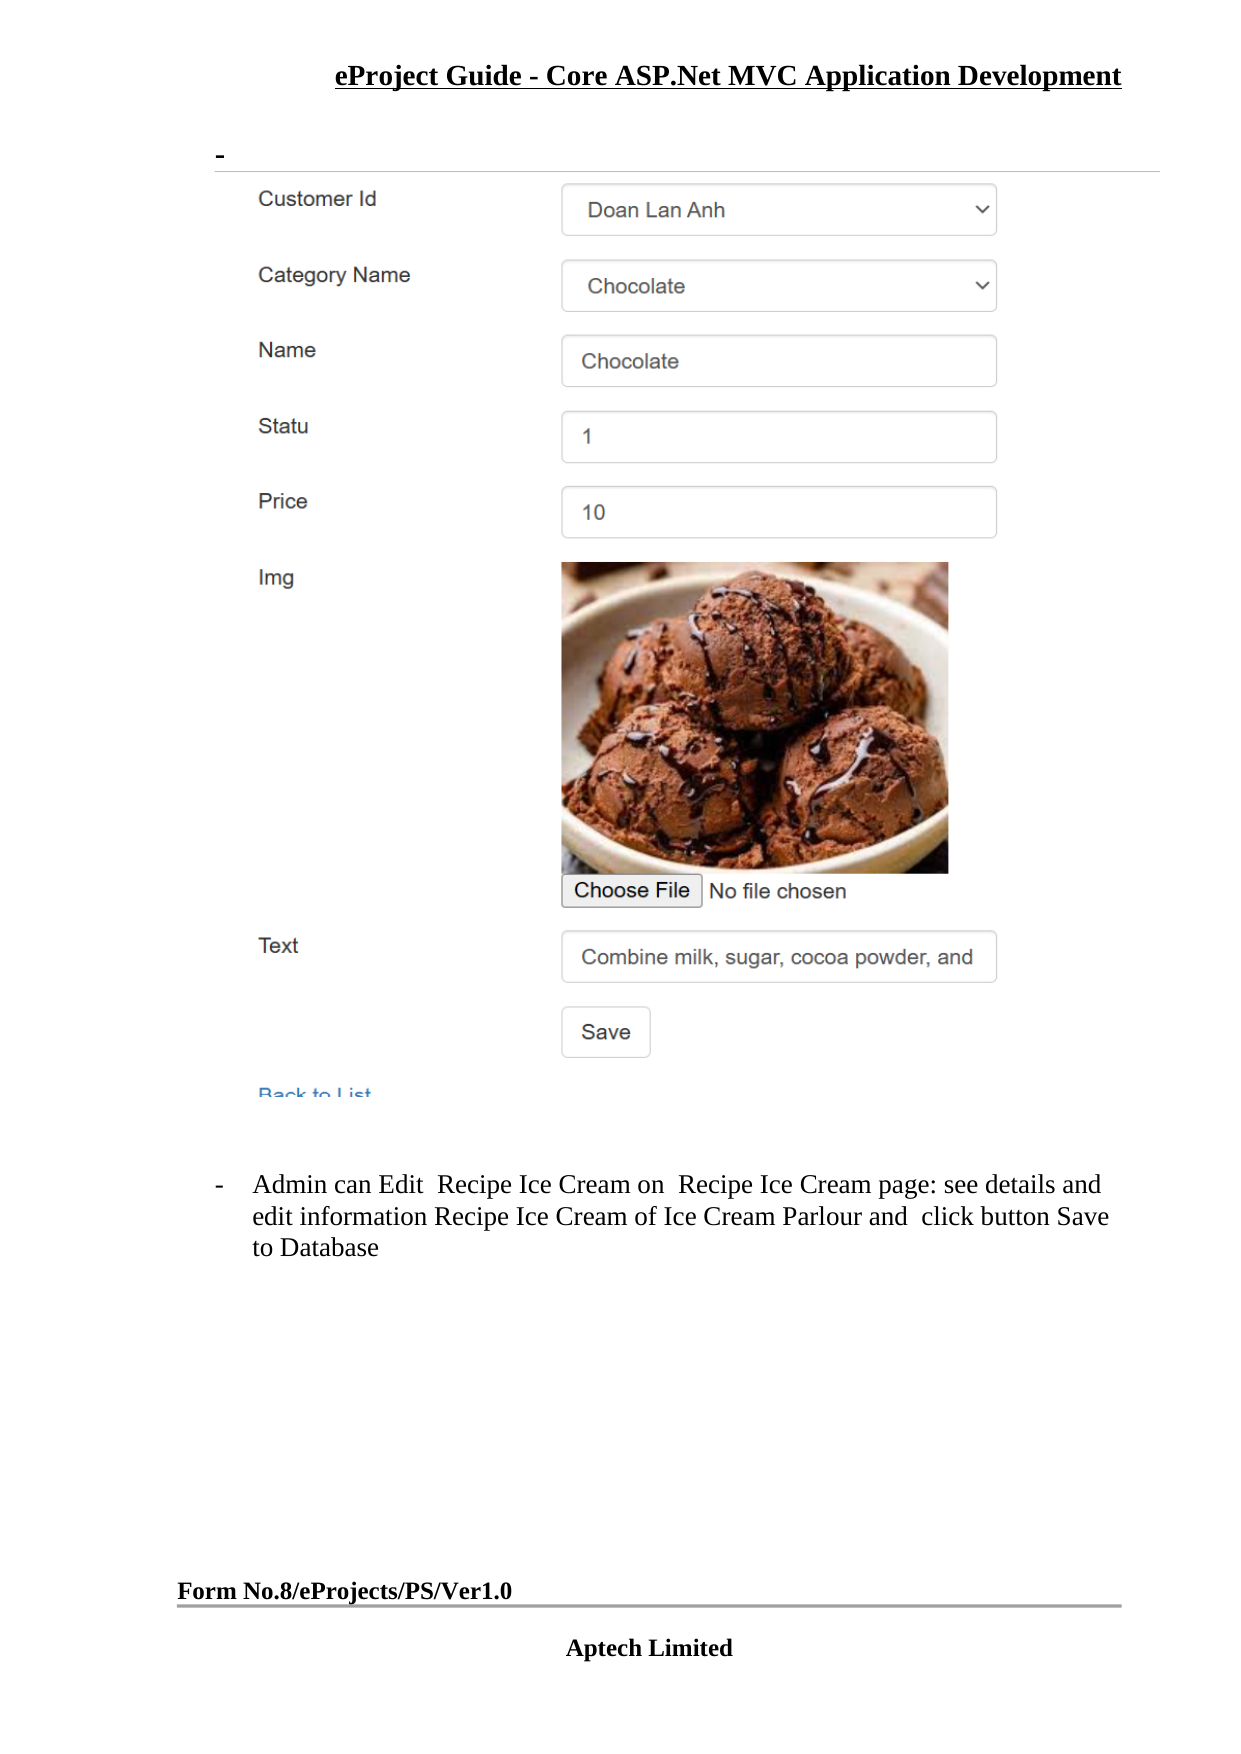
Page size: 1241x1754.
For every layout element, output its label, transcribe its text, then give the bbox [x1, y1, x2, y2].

picture [214, 171, 1160, 1097]
list Admin can Edit Recipe Ice Cream on Recipe Ice Cream page: see details and edit information Recipe Ice Cream of Ice Cream Parlour and click button Save to Database [214, 1169, 1122, 1262]
